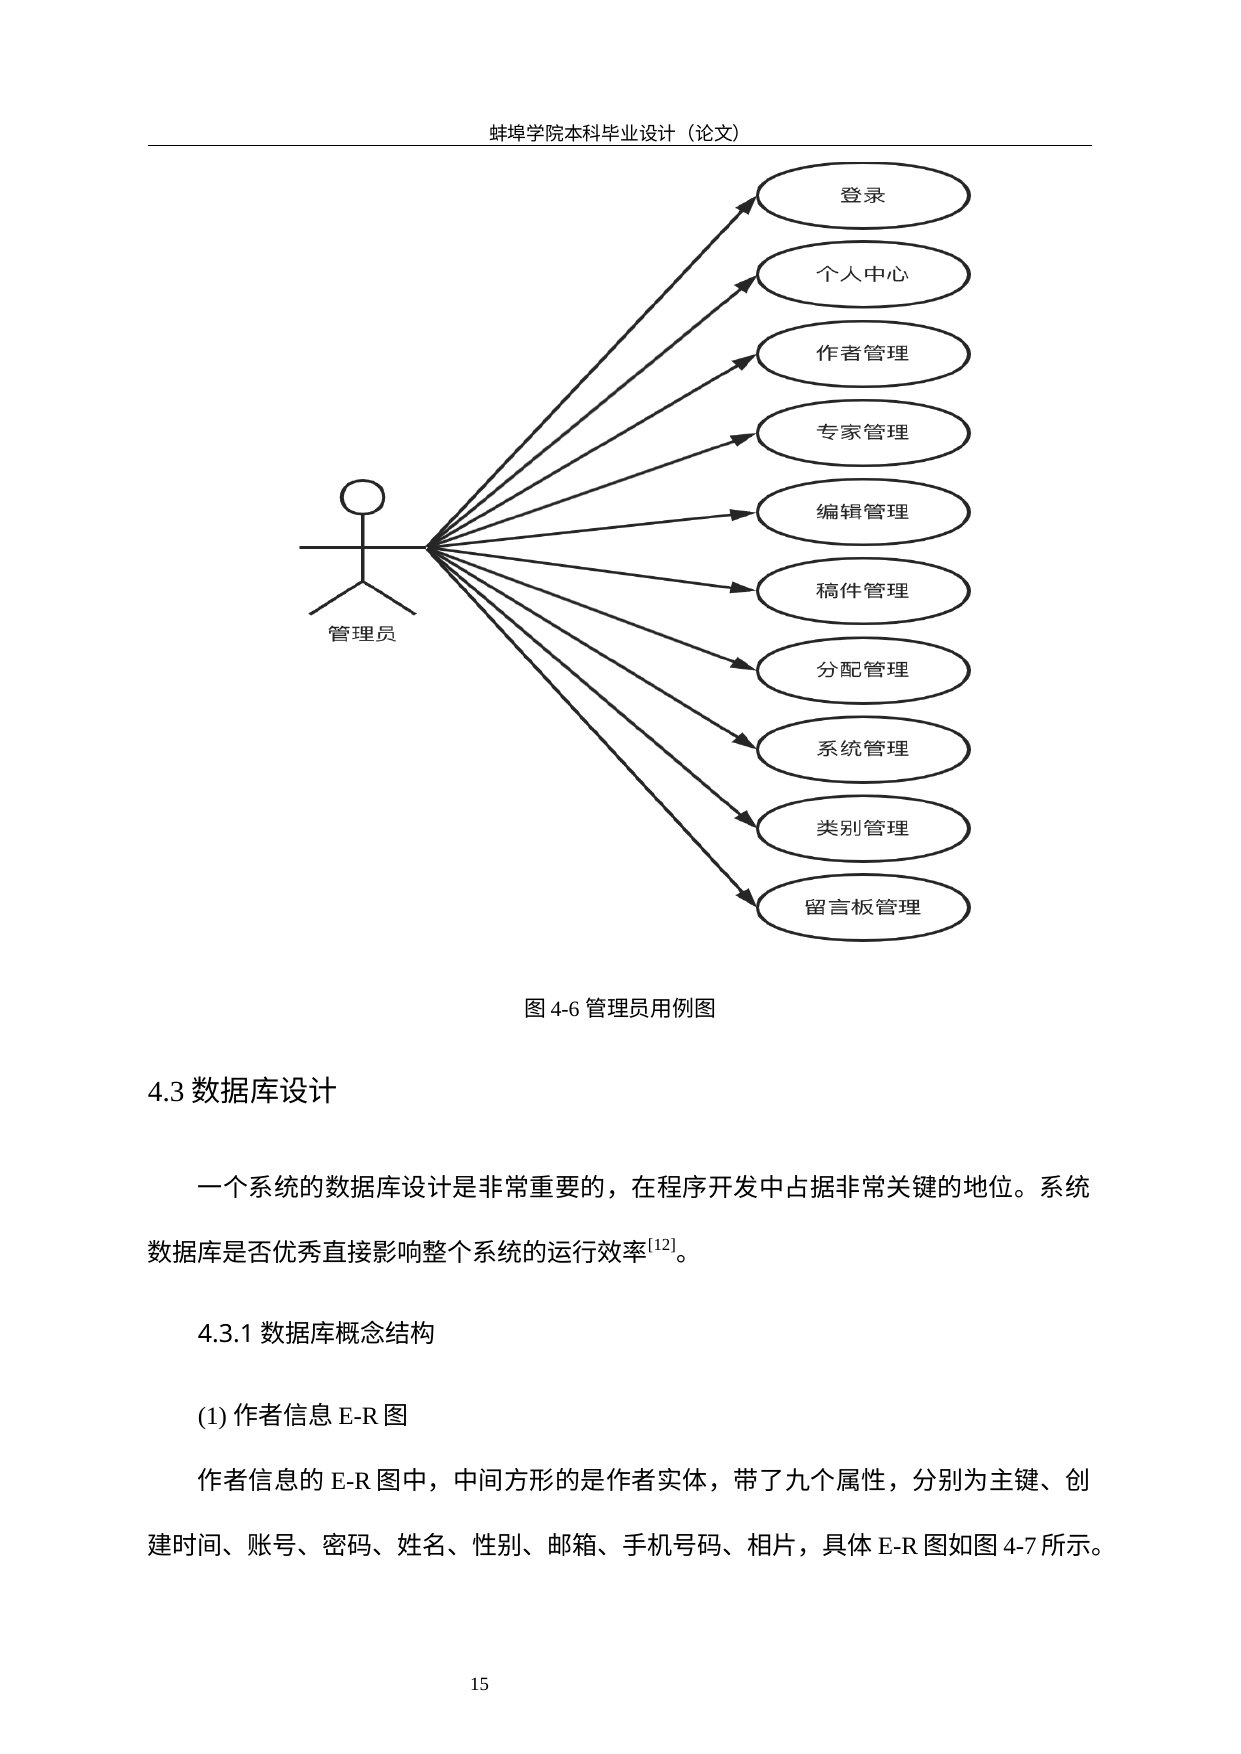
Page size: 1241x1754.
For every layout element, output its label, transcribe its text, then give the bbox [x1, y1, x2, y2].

text 图4-6 管理员用例图 [148, 991, 1092, 1023]
text (1) 作者信息E-R图 [148, 1381, 1092, 1446]
subtitle 4.3 数据库设计 [148, 1056, 1092, 1121]
picture [291, 162, 1000, 944]
text 作者信息的E-R图中，中间方形的是作者实体，带了九个属性，分别为主键、创建时间、账号、密码、姓名、性别、邮箱、手机号码、相片，具体E-R图如图4-7所示。 [148, 1446, 1092, 1576]
text 一个系统的数据库设计是非常重要的，在程序开发中占据非常关键的地位。系统数据库是否优秀直接影响整个系统的运行效率[12]。 [148, 1153, 1092, 1283]
subtitle 4.3.1 数据库概念结构 [148, 1299, 1092, 1364]
